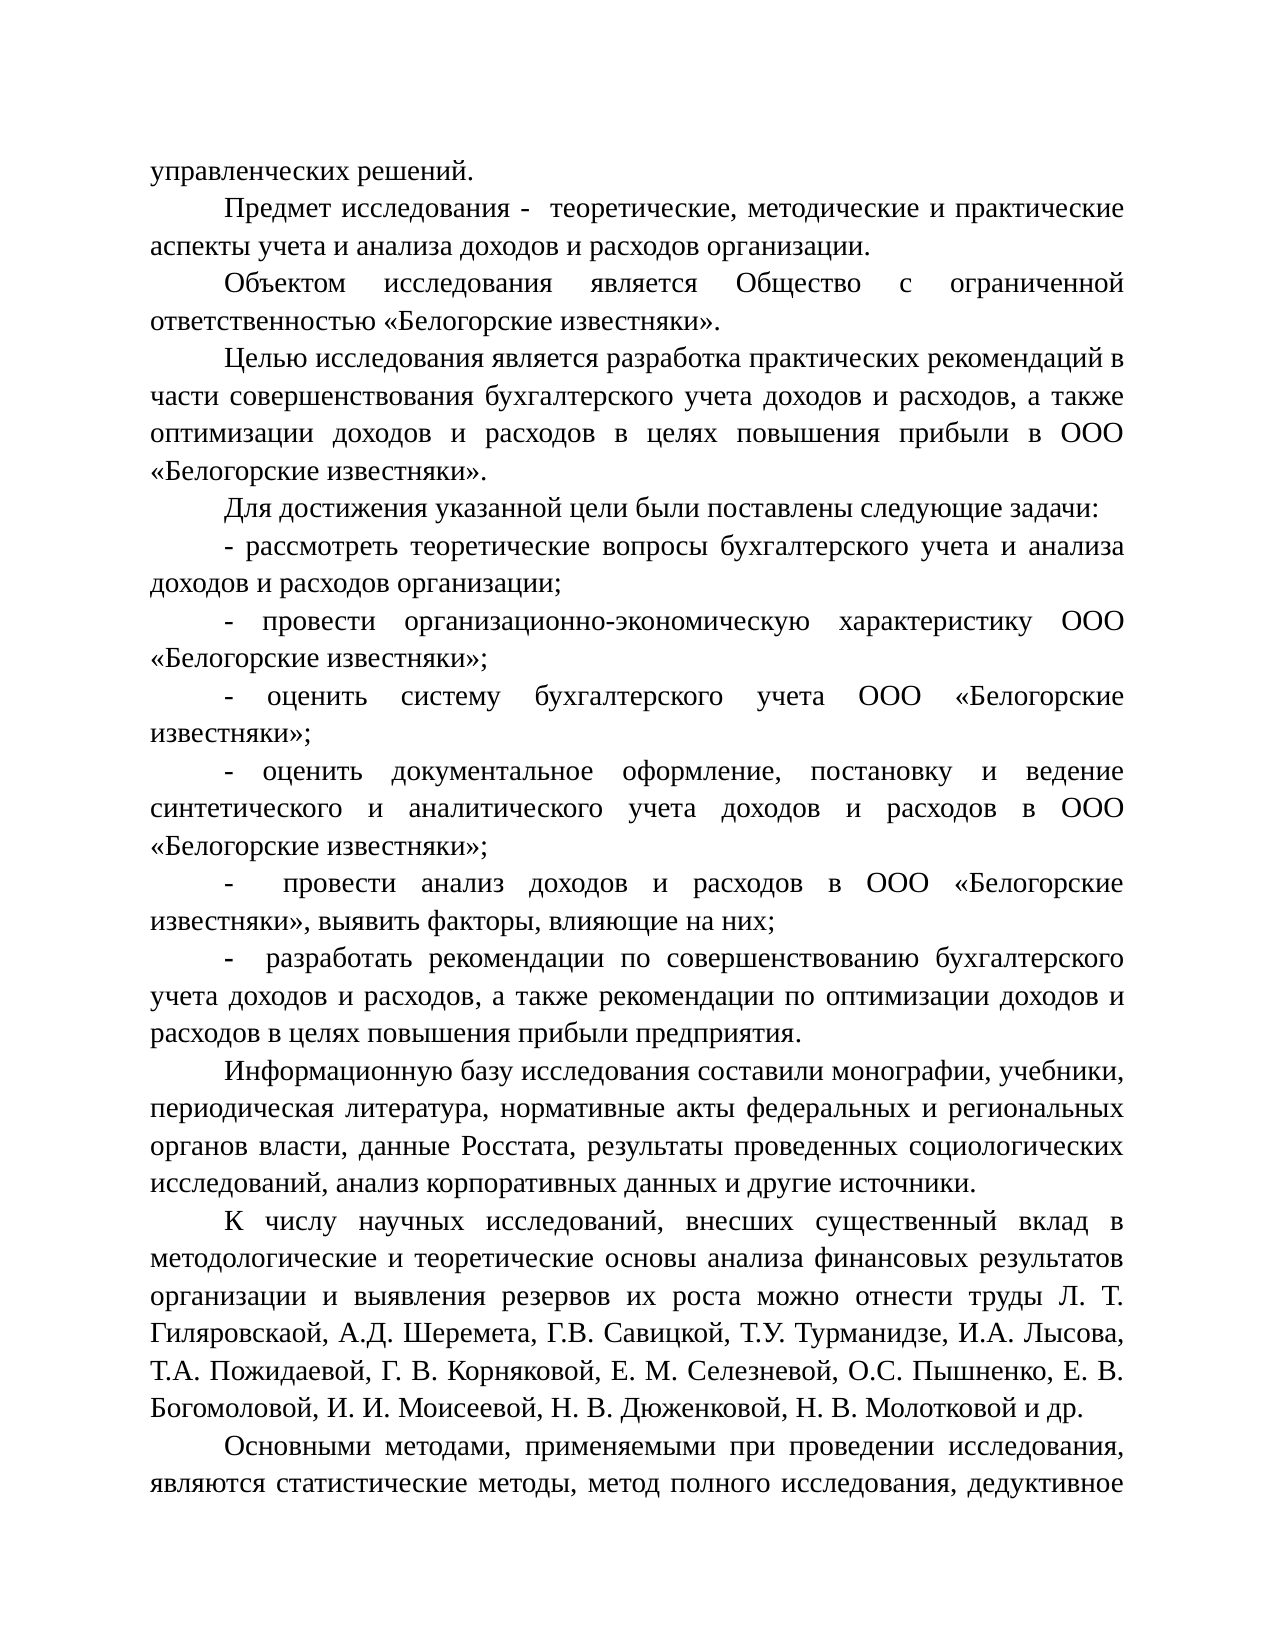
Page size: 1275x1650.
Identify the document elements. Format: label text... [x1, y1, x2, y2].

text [150, 1425, 1125, 1500]
text Целью исследования является разработка практических рекомендаций в части совершенствования бухгалтерского учета доходов и расходов, а также оптимизации доходов и расходов в целях повышения прибыли в ООО «Белогорские известняки». [150, 337, 1125, 487]
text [150, 150, 1125, 187]
text - провести анализ доходов и расходов в ООО «Белогорские известняки», выявить факторы, влияющие на них; [150, 862, 1125, 937]
text Объектом исследования является Общество с ограниченной ответственностью «Белогорские известняки». [150, 262, 1125, 337]
text Для достижения указанной цели были поставлены следующие задачи: [150, 487, 1125, 525]
text - разработать рекомендации по совершенствованию бухгалтерского учета доходов и расходов, а также рекомендации по оптимизации доходов и расходов в целях повышения прибыли предприятия. [150, 937, 1125, 1050]
text - оценить систему бухгалтерского учета ООО «Белогорские известняки»; [150, 675, 1125, 750]
text - рассмотреть теоретические вопросы бухгалтерского учета и анализа доходов и расходов организации; [150, 525, 1125, 600]
text К числу научных исследований, внесших существенный вклад в методологические и теоретические основы анализа финансовых результатов организации и выявления резервов их роста можно отнести труды Л. Т. Гиляровскаой, А.Д. Шеремета, Г.В. Савицкой, Т.У. Турманидзе, И.А. Лысова, Т.А. Пожидаевой, Г. В. Корняковой, Е. М. Селезневой, О.С. Пышненко, Е. В. Богомоловой, И. И. Моисеевой, Н. В. Дюженковой, Н. В. Молотковой и др. [150, 1200, 1125, 1425]
text - провести организационно-экономическую характеристику ООО «Белогорские известняки»; [150, 600, 1125, 675]
text Предмет исследования - теоретические, методические и практические аспекты учета и анализа доходов и расходов организации. [150, 187, 1125, 262]
text Информационную базу исследования составили монографии, учебники, периодическая литература, нормативные акты федеральных и региональных органов власти, данные Росстата, результаты проведенных социологических исследований, анализ корпоративных данных и другие источники. [150, 1050, 1125, 1200]
text - оценить документальное оформление, постановку и ведение синтетического и аналитического учета доходов и расходов в ООО «Белогорские известняки»; [150, 750, 1125, 862]
